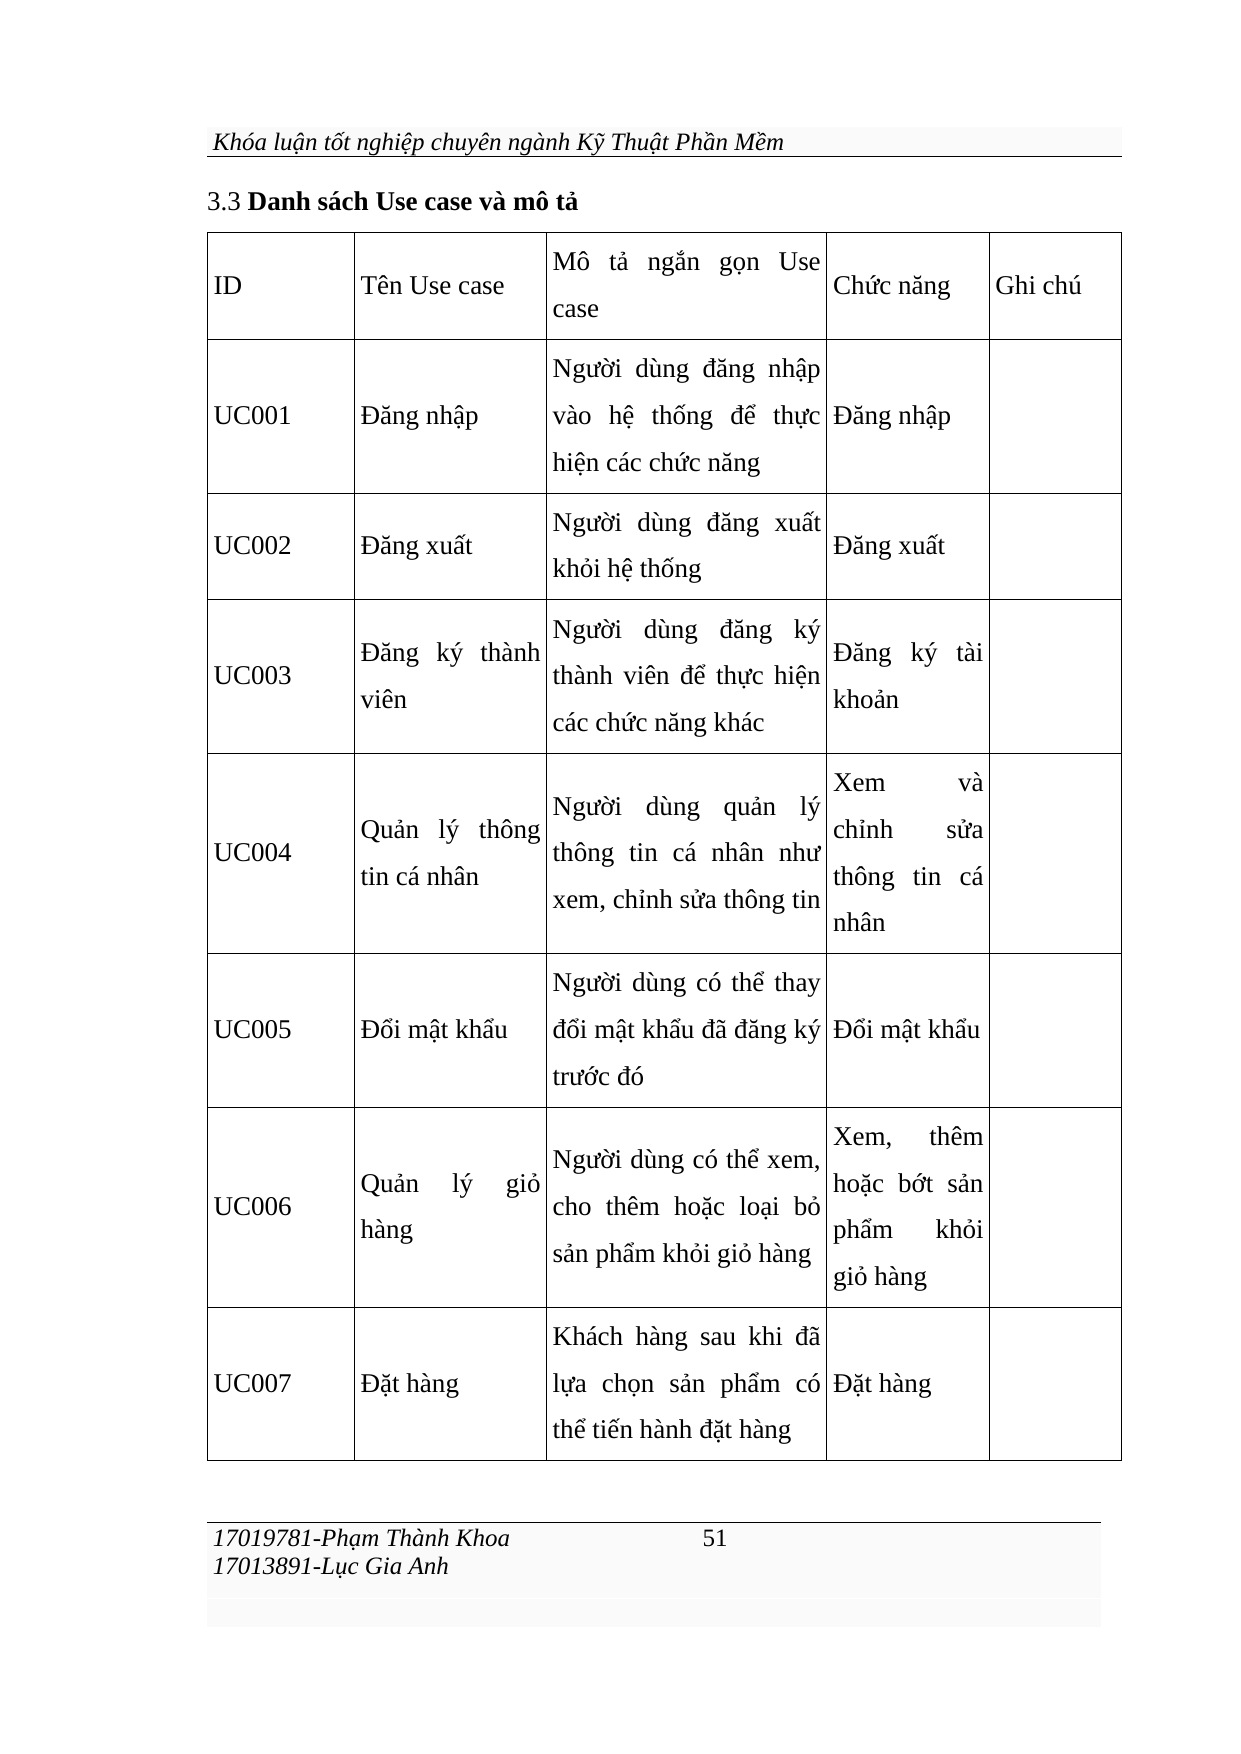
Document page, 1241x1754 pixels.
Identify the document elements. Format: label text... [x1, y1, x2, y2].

table_cell Người dùng đăng xuất khỏi hệ thống [547, 494, 826, 599]
table_cell Xem, thêm hoặc bớt sản phẩm khỏi giỏ hàng [827, 1108, 989, 1307]
table_cell [990, 1308, 1121, 1460]
table_cell Khách hàng sau khi đã lựa chọn sản phẩm có thể tiến hành đặt hàng [547, 1308, 826, 1460]
table_cell Đặt hàng [827, 1308, 989, 1460]
table_cell [990, 754, 1121, 953]
table_cell UC001 [208, 340, 354, 492]
table_cell Người dùng đăng ký thành viên để thực hiện các chức năng khác [547, 600, 826, 753]
table_cell Đăng xuất [827, 494, 989, 599]
table_cell [990, 340, 1121, 492]
table_cell Người dùng có thể thay đổi mật khẩu đã đăng ký trước đó [547, 954, 826, 1107]
table_cell Xem và chỉnh sửa thông tin cá nhân [827, 754, 989, 953]
table_cell UC007 [208, 1308, 354, 1460]
table_cell Quản lý giỏ hàng [355, 1108, 546, 1307]
table_header Chức năng [827, 233, 989, 339]
table_cell Quản lý thông tin cá nhân [355, 754, 546, 953]
table_cell Đăng nhập [827, 340, 989, 492]
table_header ID [208, 233, 354, 339]
subtitle Danh sách Use case và mô tả [207, 185, 1122, 216]
table_header Tên Use case [355, 233, 546, 339]
table_cell UC005 [208, 954, 354, 1107]
table_cell [990, 1108, 1121, 1307]
table_cell Đăng ký tài khoản [827, 600, 989, 753]
table_cell Đăng ký thành viên [355, 600, 546, 753]
table_cell Người dùng đăng nhập vào hệ thống để thực hiện các chức năng [547, 340, 826, 492]
table_cell Đổi mật khẩu [827, 954, 989, 1107]
table_cell Người dùng quản lý thông tin cá nhân như xem, chỉnh sửa thông tin [547, 754, 826, 953]
table_cell Đăng xuất [355, 494, 546, 599]
table_cell [990, 954, 1121, 1107]
table_cell Đăng nhập [355, 340, 546, 492]
table_header Ghi chú [990, 233, 1121, 339]
table_cell UC003 [208, 600, 354, 753]
table_cell UC002 [208, 494, 354, 599]
table_cell [990, 600, 1121, 753]
table_header Mô tả ngắn gọn Use case [547, 233, 826, 339]
table_cell Đặt hàng [355, 1308, 546, 1460]
table_cell UC006 [208, 1108, 354, 1307]
table_cell UC004 [208, 754, 354, 953]
table_cell [990, 494, 1121, 599]
table_cell Người dùng có thể xem, cho thêm hoặc loại bỏ sản phẩm khỏi giỏ hàng [547, 1108, 826, 1307]
table_cell Đổi mật khẩu [355, 954, 546, 1107]
